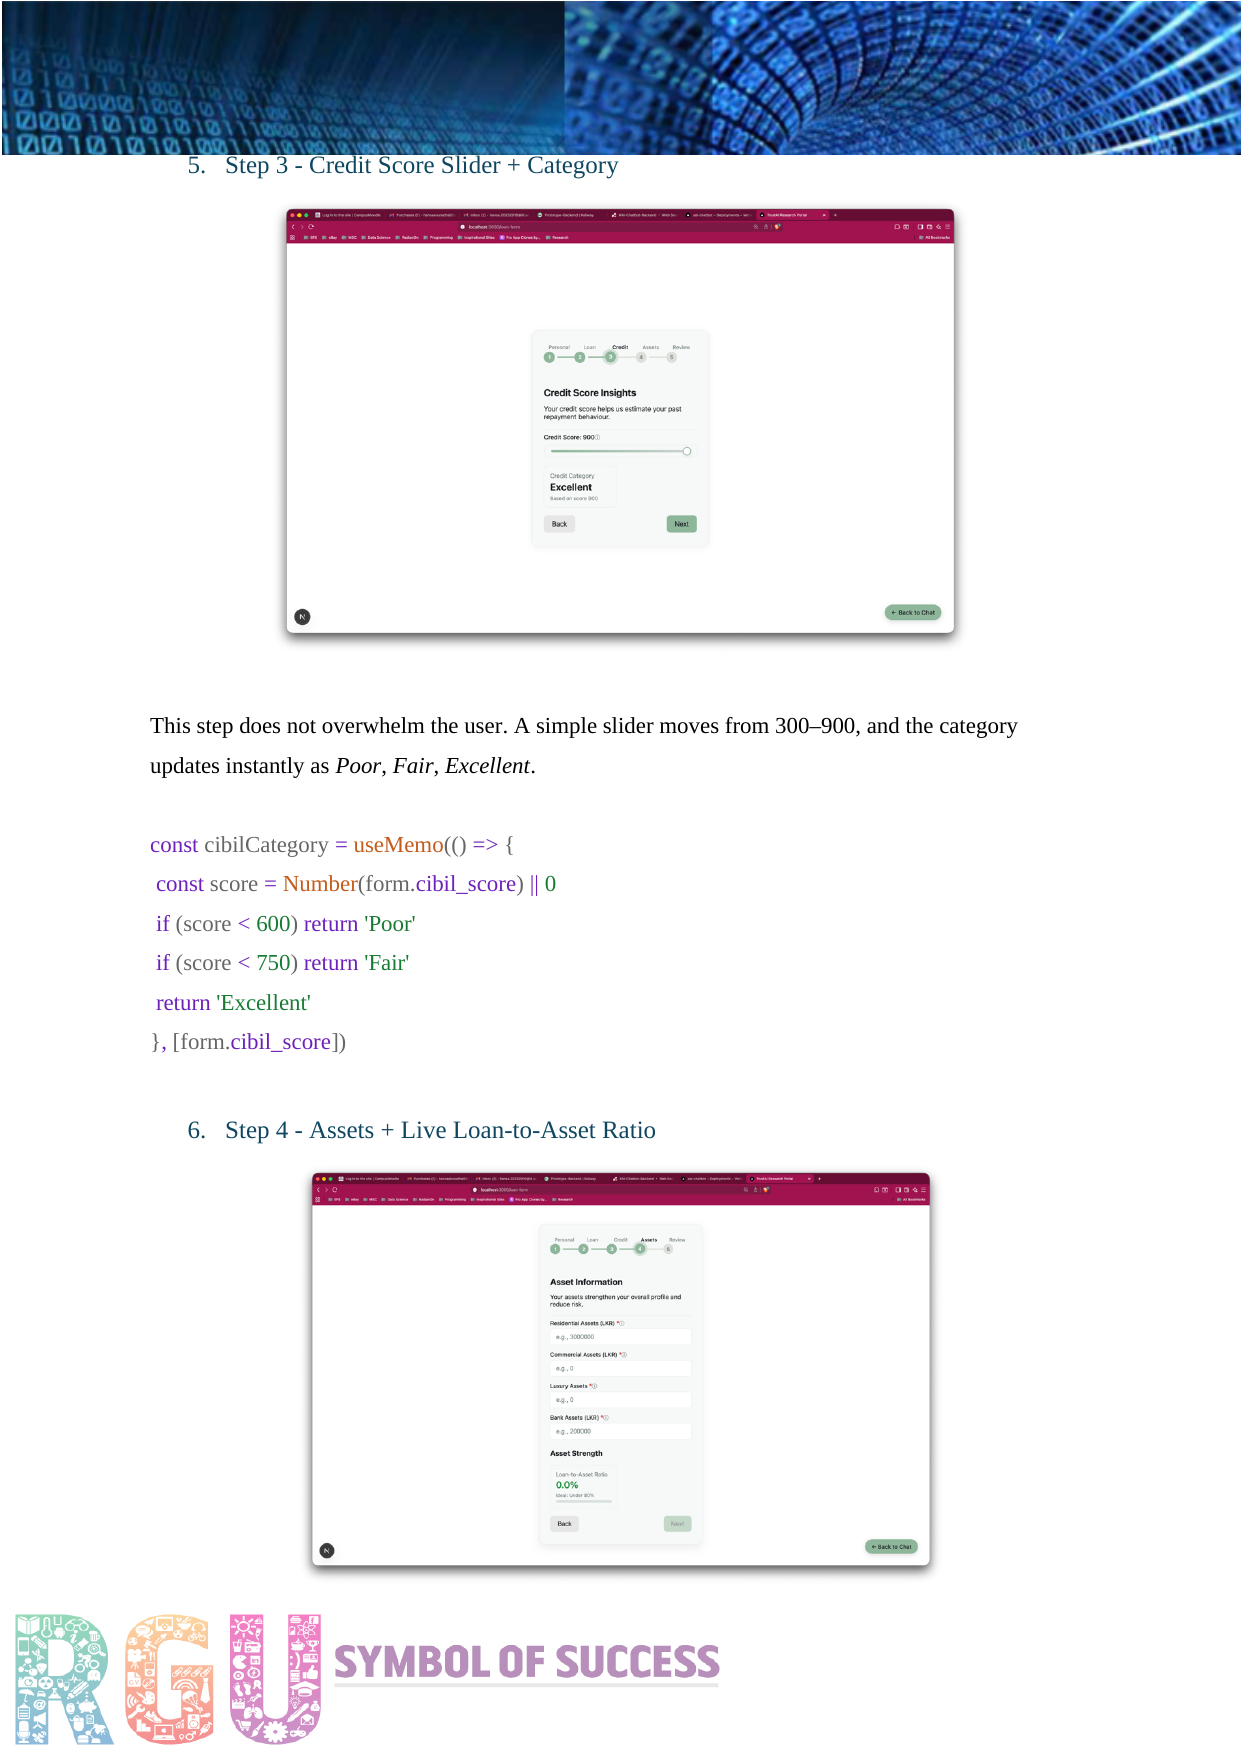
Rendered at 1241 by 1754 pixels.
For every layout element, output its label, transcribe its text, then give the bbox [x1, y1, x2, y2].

picture [296, 1162, 944, 1586]
text const score = Number(form.cibil_score) || 0 [150, 870, 1090, 897]
text return 'Excellent' [150, 989, 1090, 1015]
text if (score < 600) return 'Poor' [150, 910, 1090, 936]
picture [2, 1, 1241, 155]
subtitle Step 3 - Credit Score Slider + Category [187, 150, 1090, 179]
subtitle Trust survey storage [1, 1603, 733, 1754]
text if (score < 750) return 'Fair' [150, 949, 1090, 976]
text const cibilCategory = useMemo(() => { [150, 831, 1090, 857]
text }, [form.cibil_score]) [150, 1028, 1090, 1054]
picture [269, 197, 971, 655]
subtitle Step 4 - Assets + Live Loan-to-Asset Ratio [187, 1116, 1090, 1144]
text This step does not overwhelm the user. A simple slider moves from 300–900, and the category updates instantly as Poor, Fair, Excellent. [150, 712, 1090, 778]
